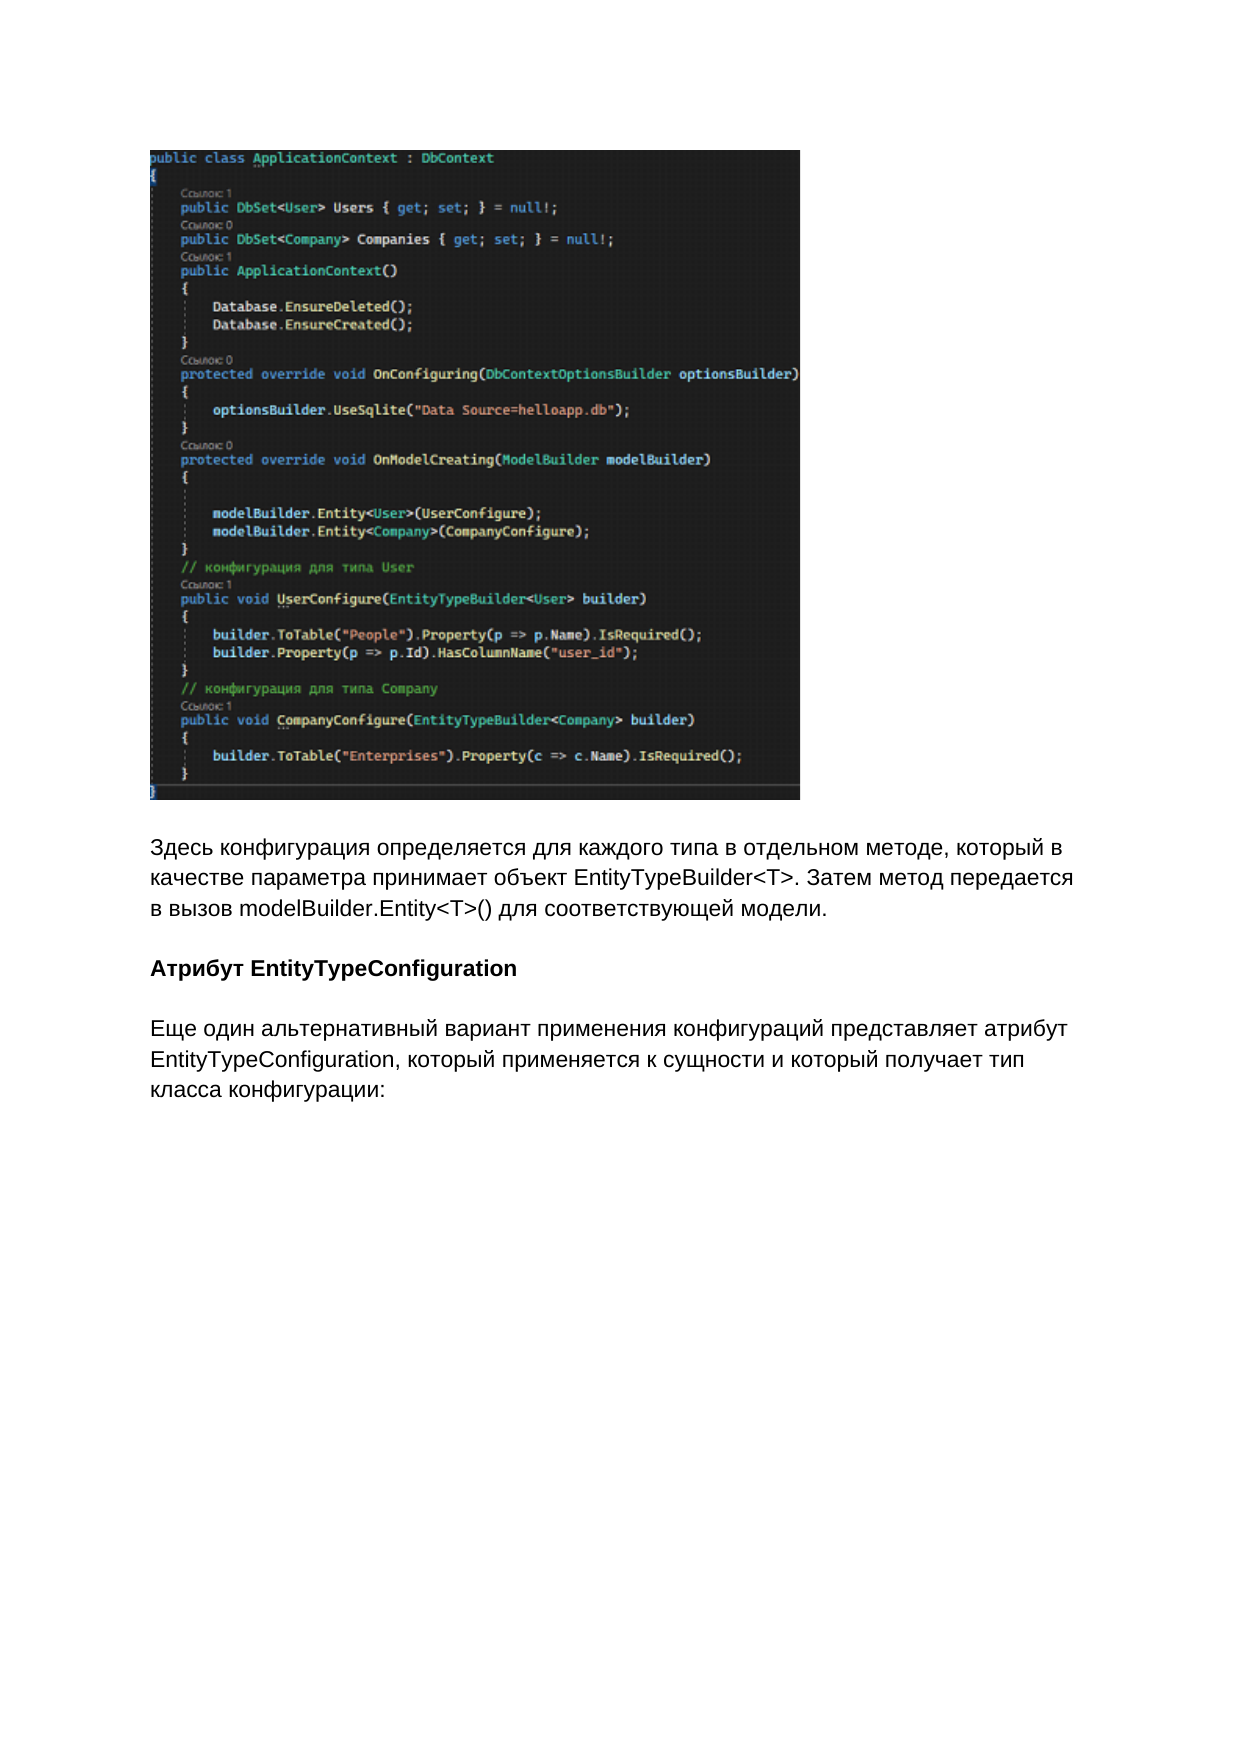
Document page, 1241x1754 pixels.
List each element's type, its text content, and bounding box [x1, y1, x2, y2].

text Еще один альтернативный вариант применения конфигураций представляет атрибут EntityTypeConfiguration, который применяется к сущности и который получает тип класса конфигурации: [150, 1015, 1090, 1102]
picture [150, 150, 800, 800]
text Атрибут EntityTypeConfiguration [150, 955, 1090, 981]
text Здесь конфигурация определяется для каждого типа в отдельном методе, который в качестве параметра принимает объект EntityTypeBuilder<T>. Затем метод передается в вызов modelBuilder.Entity<T>() для соответствующей модели. [150, 834, 1090, 921]
